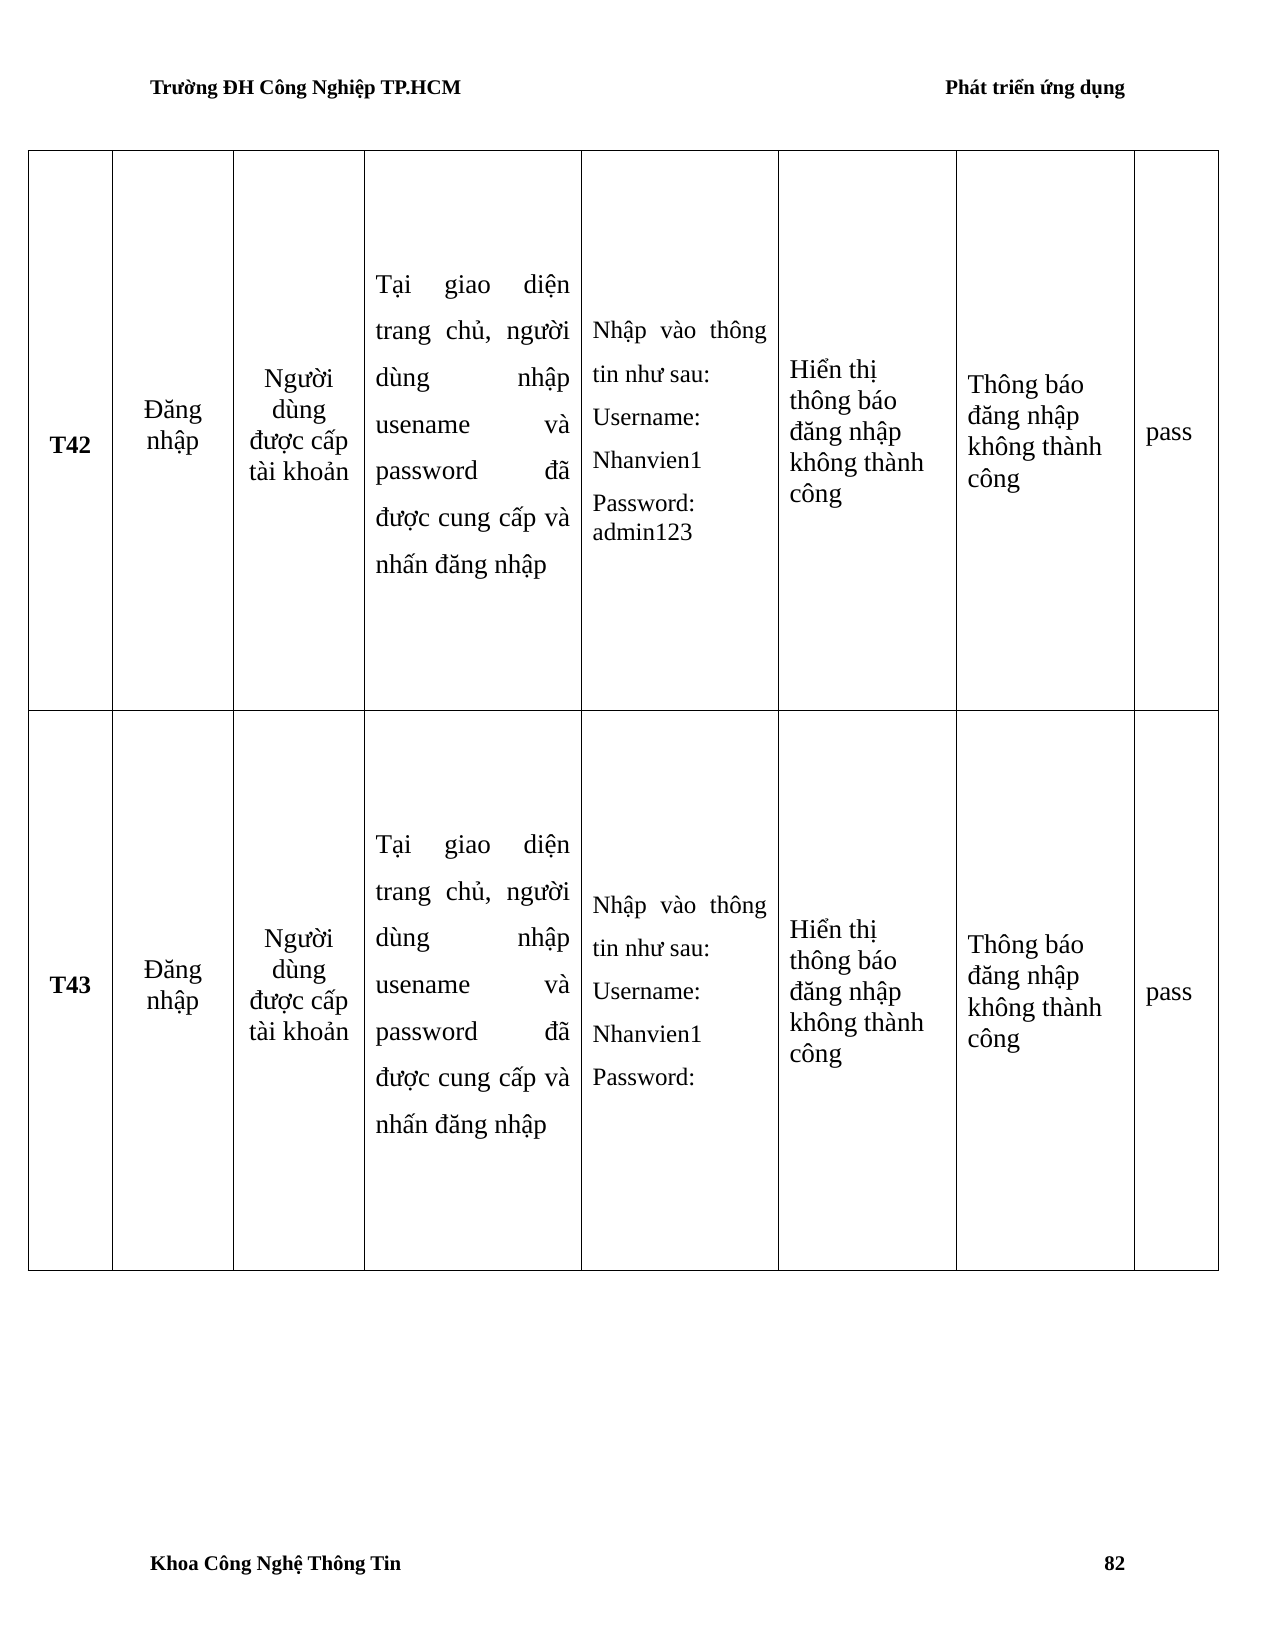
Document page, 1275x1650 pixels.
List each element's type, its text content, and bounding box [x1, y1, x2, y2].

table_cell T43 [29, 711, 112, 1270]
table_cell Hiển thị thông báo đăng nhập không thành công [779, 151, 956, 710]
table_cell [365, 151, 581, 710]
table_cell Đăng nhập [113, 151, 233, 710]
table_cell Thông báo đăng nhập không thành công [957, 711, 1134, 1270]
table_cell pass [1135, 711, 1218, 1270]
table_cell Thông báo đăng nhập không thành công [957, 151, 1134, 710]
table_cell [234, 151, 364, 710]
table_cell T42 [29, 151, 112, 710]
table_cell Tại giao diện trang chủ, người dùng nhập usename và password đã được cung cấp và nhấn đăng nhập [365, 711, 581, 1270]
table_cell pass [1135, 151, 1218, 710]
table_cell Nhập vào thông tin như sau: Username: Nhanvien1 Password: [582, 711, 778, 1270]
table_cell Đăng nhập [113, 711, 233, 1270]
table_cell Hiển thị thông báo đăng nhập không thành công [779, 711, 956, 1270]
table_cell Người dùng được cấp tài khoản [234, 711, 364, 1270]
table_cell Nhập vào thông tin như sau: Username: Nhanvien1 Password: admin123 [582, 151, 778, 710]
